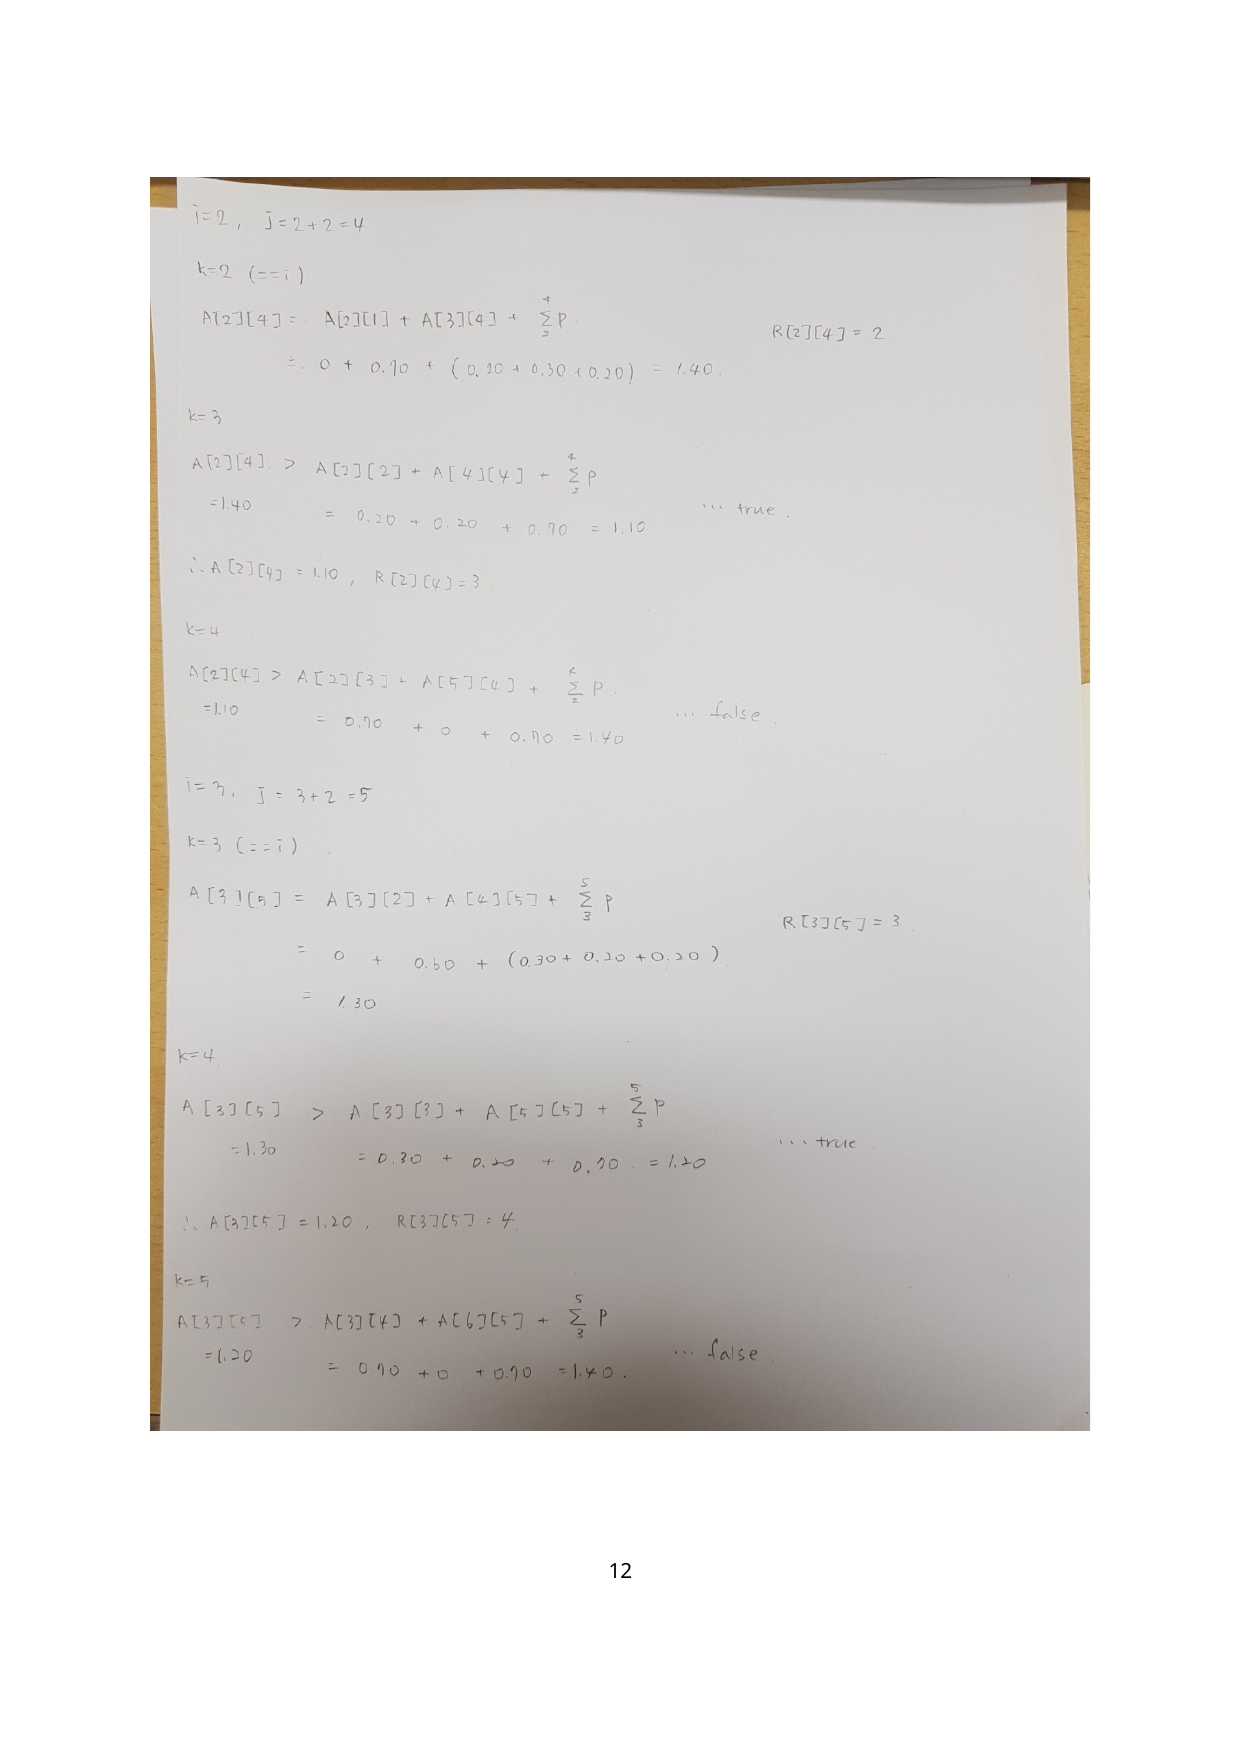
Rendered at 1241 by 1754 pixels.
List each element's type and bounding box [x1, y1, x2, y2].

picture [150, 177, 1091, 1431]
